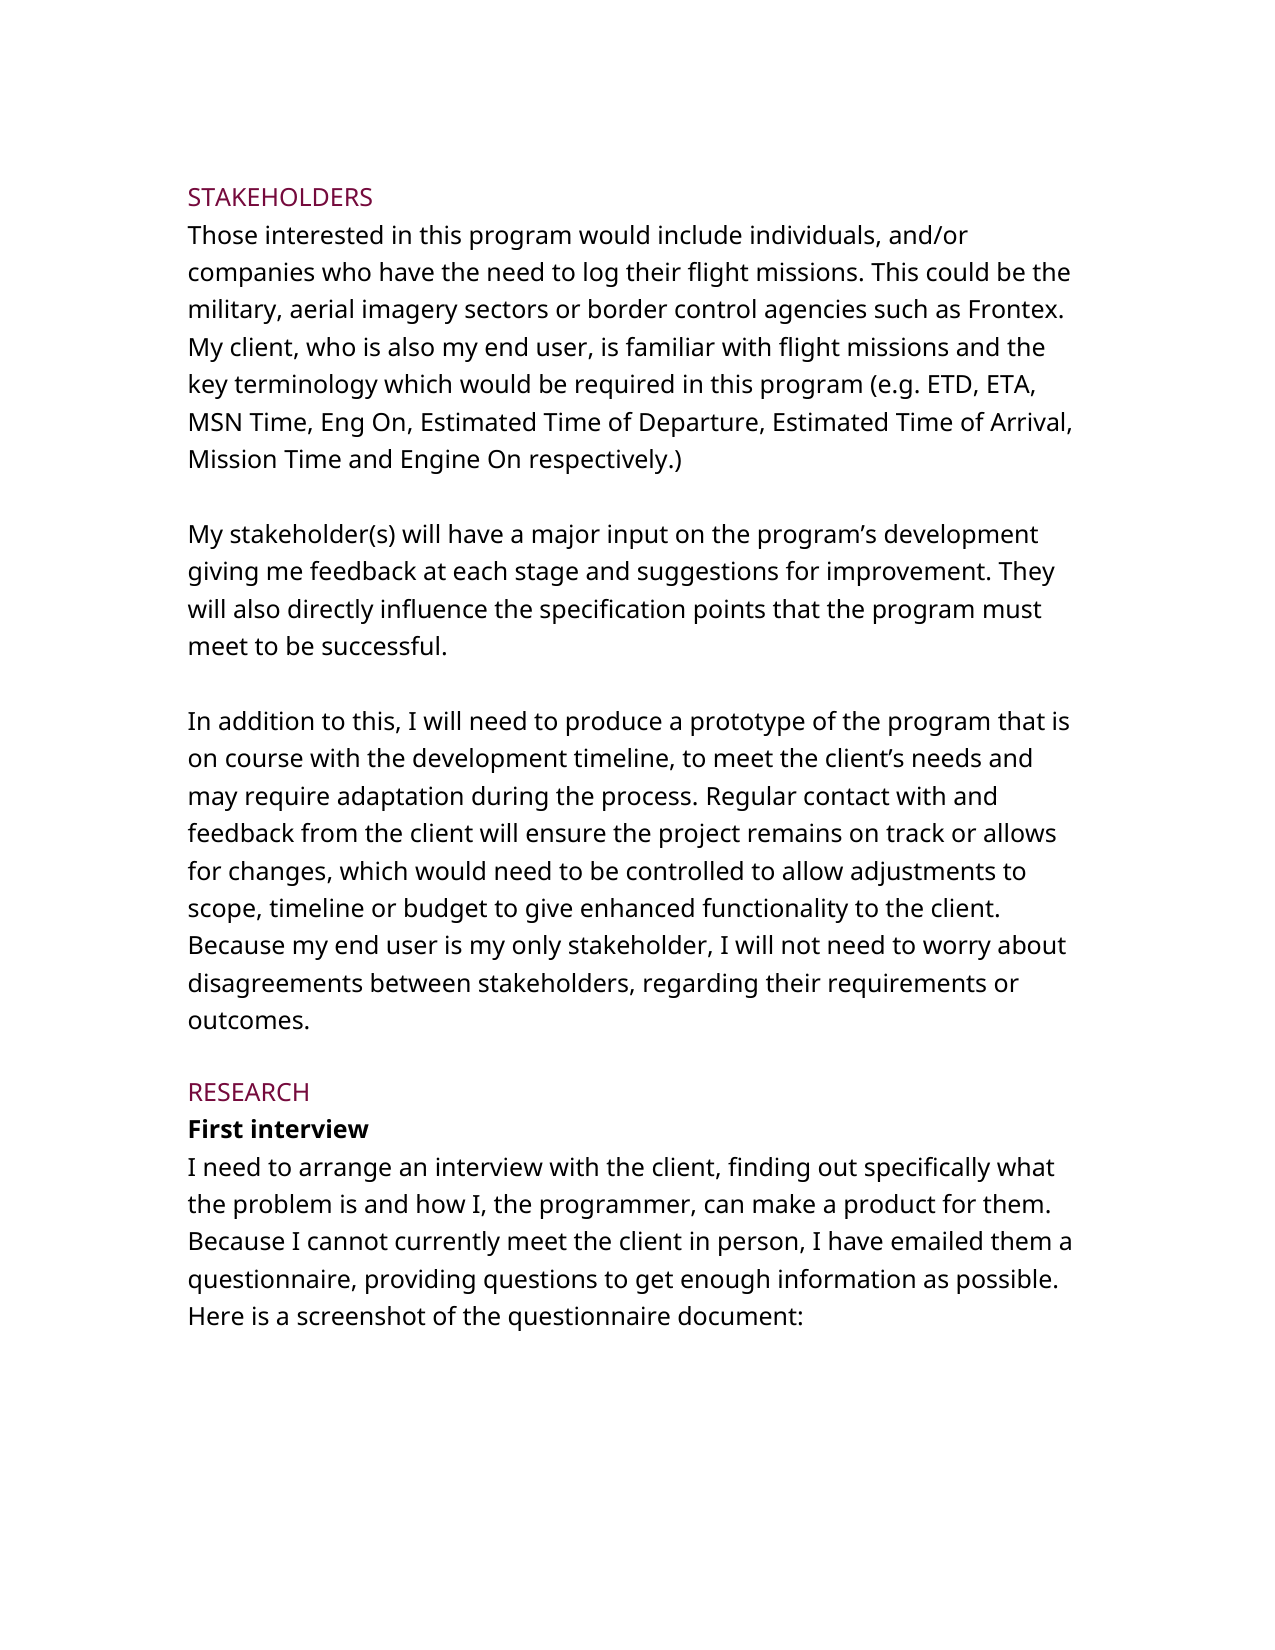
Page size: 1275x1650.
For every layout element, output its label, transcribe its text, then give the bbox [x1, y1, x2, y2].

subtitle Those interested in this program would include individuals, and/or companies who have the need to log their flight missions. This could be the military, aerial imagery sectors or border control agencies such as Frontex. My client, who is also my end user, is familiar with flight missions and the key terminology which would be required in this program (e.g. ETD, ETA, MSN Time, Eng On, Estimated Time of Departure, Estimated Time of Arrival, Mission Time and Engine On respectively.) [187, 217, 1087, 476]
subtitle In addition to this, I will need to produce a prototype of the program that is on course with the development timeline, to meet the client’s needs and may require adaptation during the process. Regular contact with and feedback from the client will ensure the project remains on track or allows for changes, which would need to be controlled to allow adjustments to scope, timeline or budget to give enhanced functionality to the client. Because my end user is my only stakeholder, I will not need to worry about disagreements between stakeholders, regarding their requirements or outcomes. [187, 703, 1087, 1037]
subtitle Research [187, 1074, 1087, 1108]
subtitle My stakeholder(s) will have a major input on the program’s development giving me feedback at each stage and suggestions for improvement. They will also directly influence the specification points that the program must meet to be successful. [187, 517, 1087, 663]
subtitle Stakeholders [187, 180, 1087, 214]
text I need to arrange an interview with the client, finding out specifically what the problem is and how I, the programmer, can make a product for them. Because I cannot currently meet the client in person, I have emailed them a questionnaire, providing questions to get enough information as possible. Here is a screenshot of the questionnaire document: [187, 1149, 1087, 1333]
text First interview [187, 1112, 1087, 1146]
